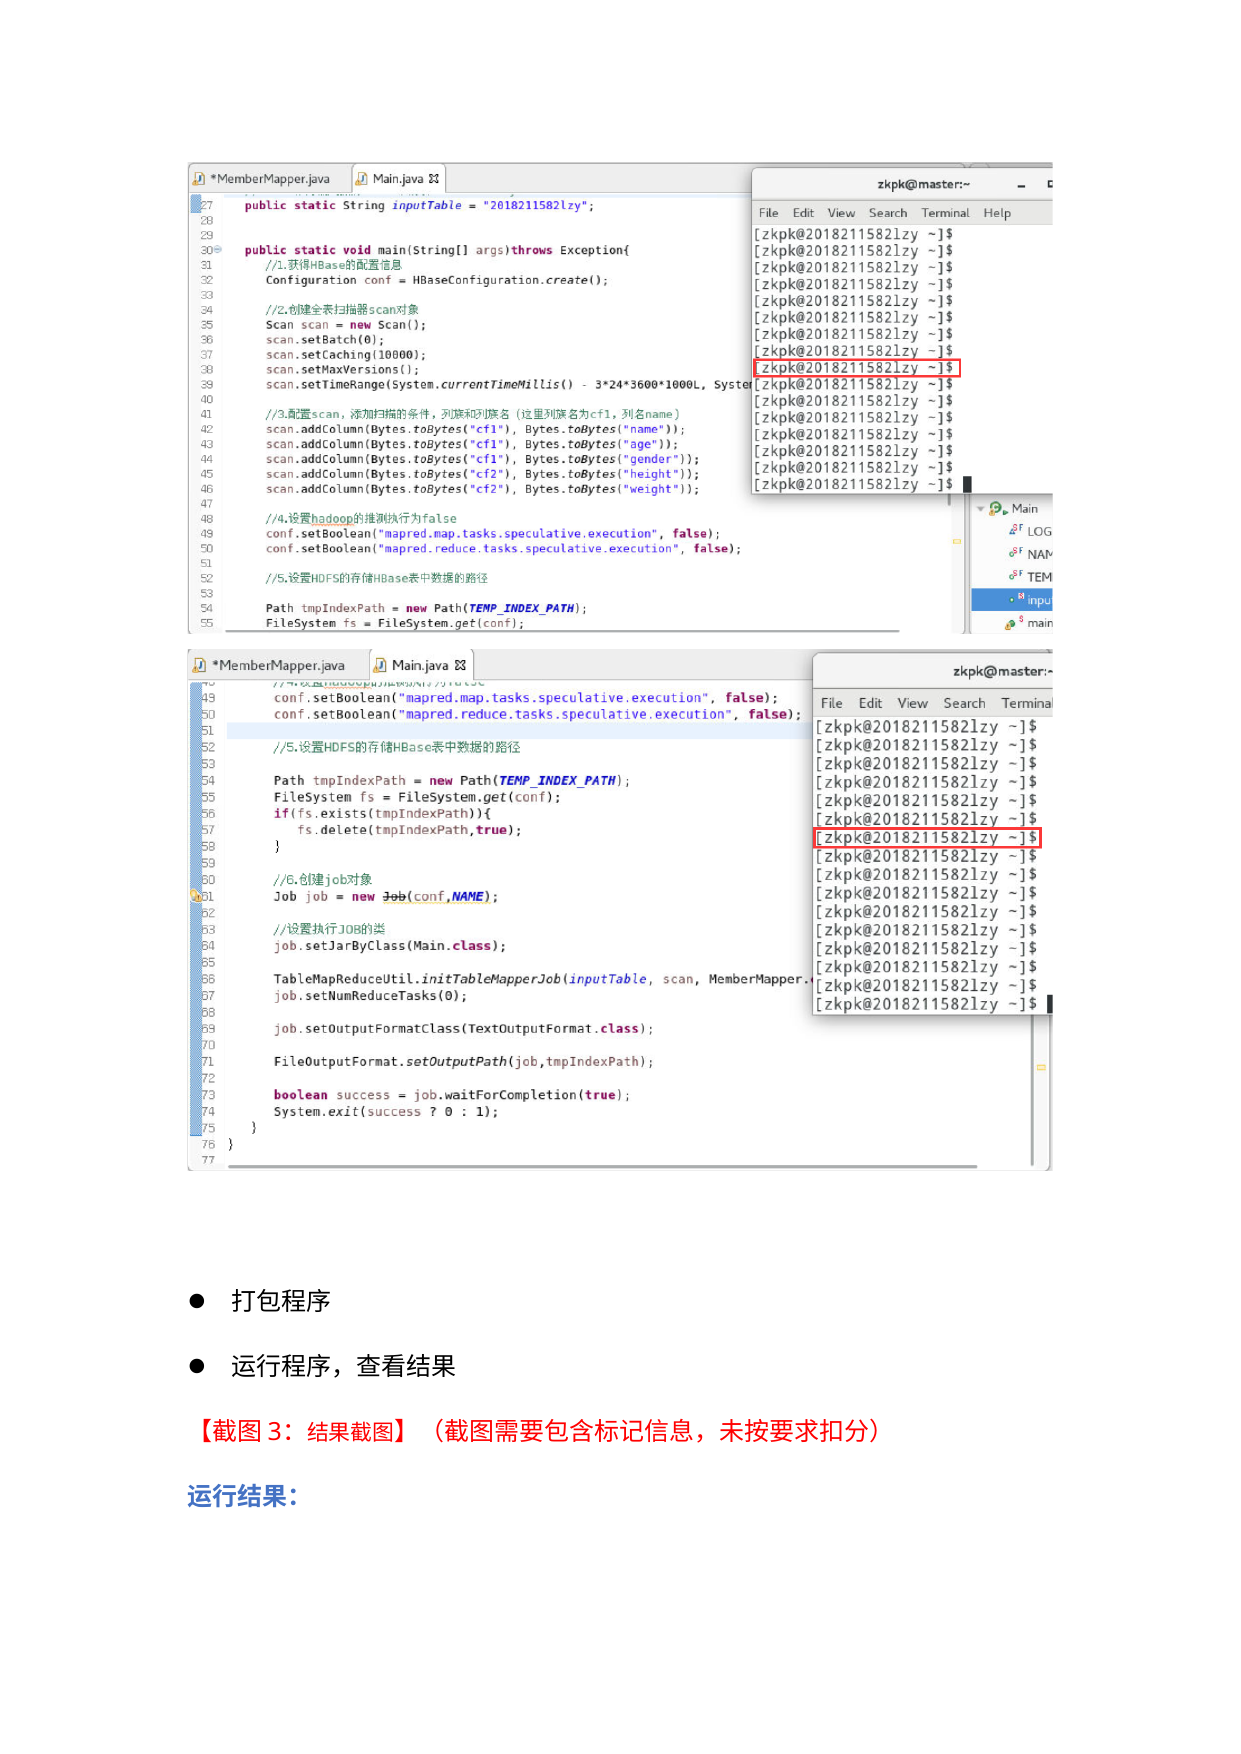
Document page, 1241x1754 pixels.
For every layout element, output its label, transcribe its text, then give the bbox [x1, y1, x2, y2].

list 打包程序 [187, 1267, 1053, 1332]
text 运行结果： [187, 1462, 1053, 1527]
list 运行程序，查看结果 [187, 1332, 1053, 1397]
picture [187, 162, 1053, 634]
text 【截图3：结果截图】（截图需要包含标记信息，未按要求扣分） [187, 1397, 1053, 1462]
picture [187, 649, 1053, 1171]
